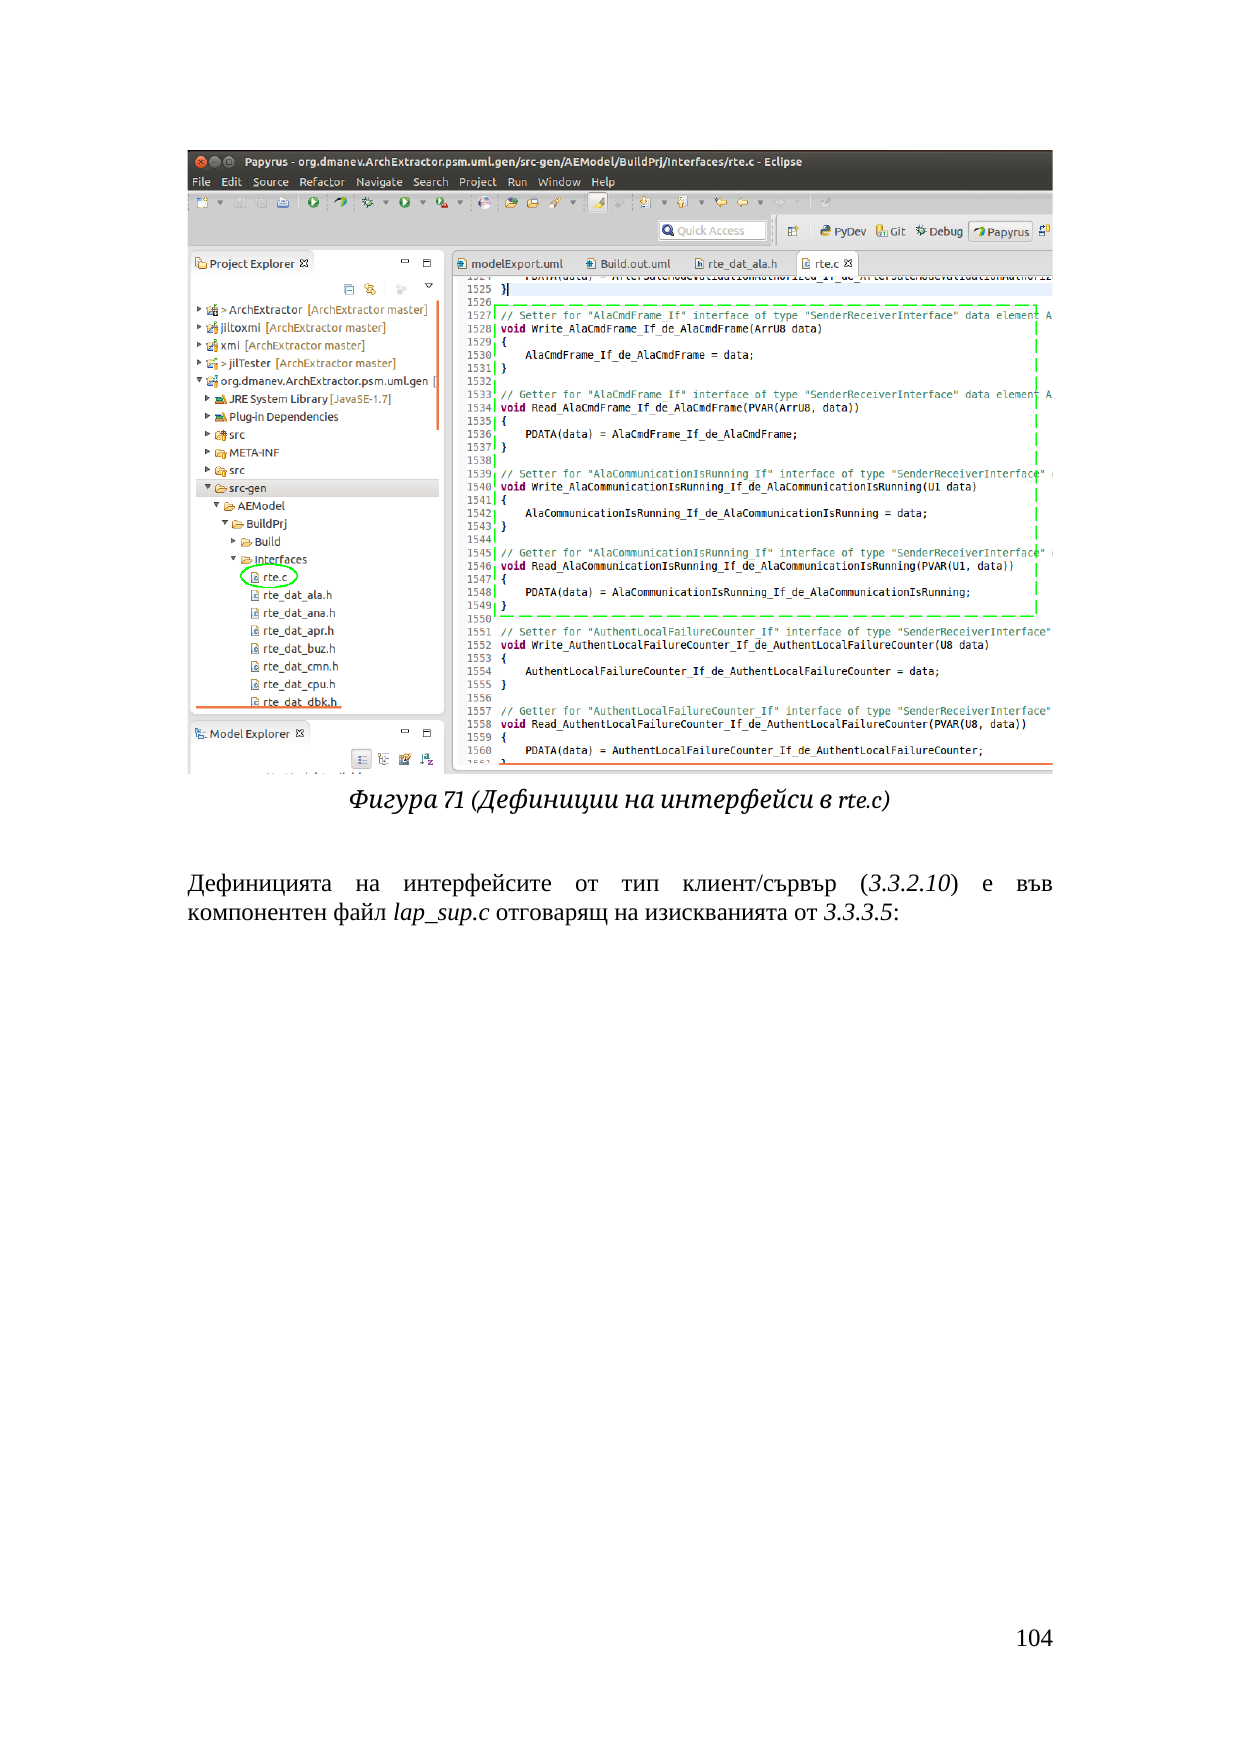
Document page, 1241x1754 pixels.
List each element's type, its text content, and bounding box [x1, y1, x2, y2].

text Дефиницията на интерфейсите от тип клиент/сървър (3.3.2.10) е във компонентен файл lap_sup.c отговарящ на изискванията от 3.3.3.5: [187, 868, 1053, 926]
text Фигура 71 (Дефиниции на интерфейси в rte.c) [187, 786, 1053, 814]
picture [187, 150, 1053, 774]
